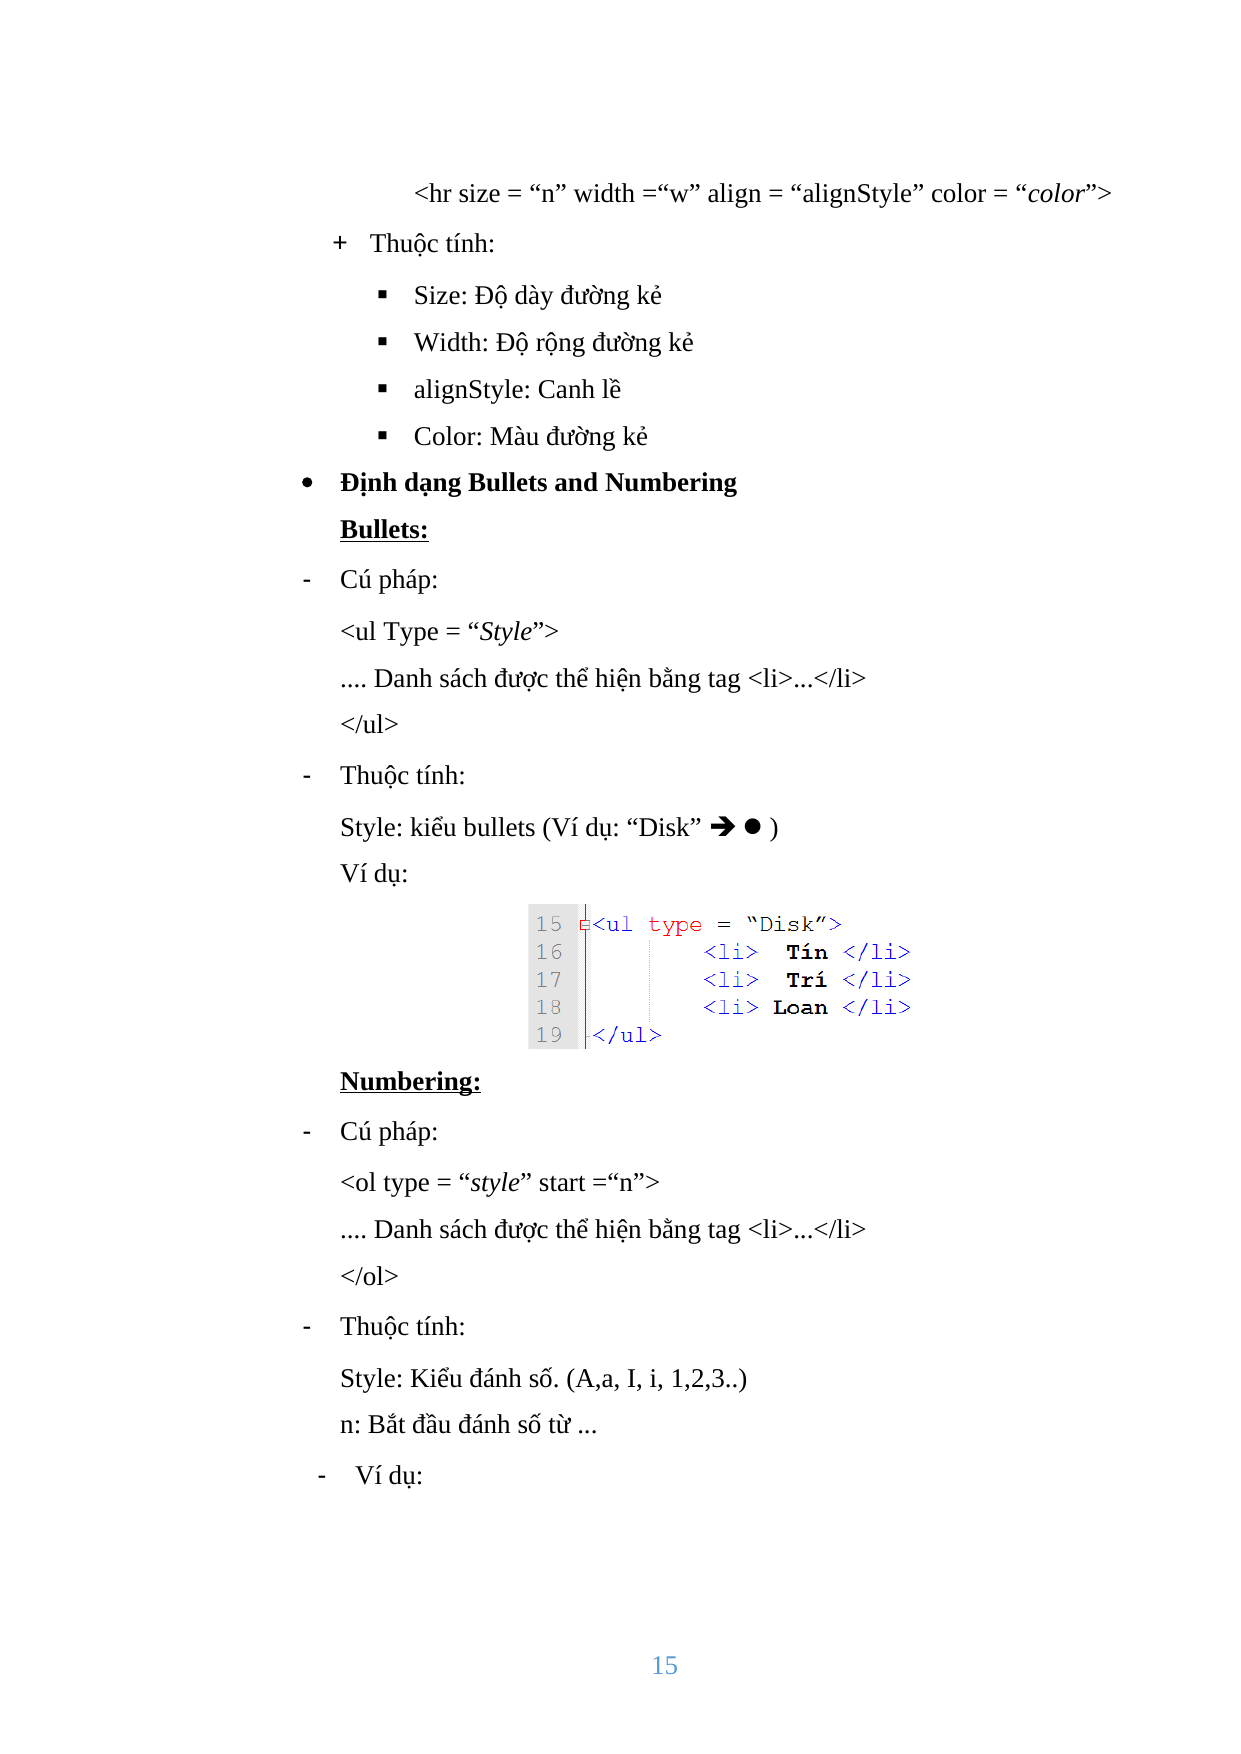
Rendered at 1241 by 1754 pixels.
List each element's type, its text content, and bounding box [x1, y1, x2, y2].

list .... Danh sách được thể hiện bằng tag <li>...</li> [340, 1213, 1122, 1244]
list </ul> [340, 709, 1122, 740]
list Style: Kiểu đánh số. (A,a, I, i, 1,2,3..) [340, 1362, 1122, 1393]
list <ul Type = “Style”> [340, 615, 1122, 646]
list Thuộc tính: [332, 224, 1122, 261]
list Cú pháp: [302, 560, 1122, 597]
list Thuộc tính: [302, 755, 1122, 792]
picture [528, 904, 934, 1049]
list Ví dụ: [340, 857, 1122, 889]
list </ol> [340, 1260, 1122, 1291]
list Size: Độ dày đường kẻ [376, 279, 1122, 310]
text <ol type = “style” start =“n”> [340, 1167, 1122, 1198]
list Thuộc tính: [302, 1307, 1122, 1343]
list Định dạng Bullets and Numbering [302, 466, 1122, 498]
list Style: kiểu bullets (Ví dụ: “Disk” ) [340, 811, 1122, 842]
list n: Bắt đầu đánh số từ ... [340, 1408, 1122, 1440]
list Cú pháp: [302, 1111, 1122, 1148]
text Numbering: [340, 1064, 1122, 1096]
list Ví dụ: [317, 1455, 1122, 1492]
text <hr size = “n” width =“w” align = “alignStyle” color = “color”> [369, 177, 1122, 208]
list Bullets: [340, 513, 1122, 544]
list Color: Màu đường kẻ [376, 419, 1122, 451]
list .... Danh sách được thể hiện bằng tag <li>...</li> [340, 662, 1122, 693]
list alignStyle: Canh lề [376, 373, 1122, 404]
list Width: Độ rộng đường kẻ [376, 326, 1122, 357]
